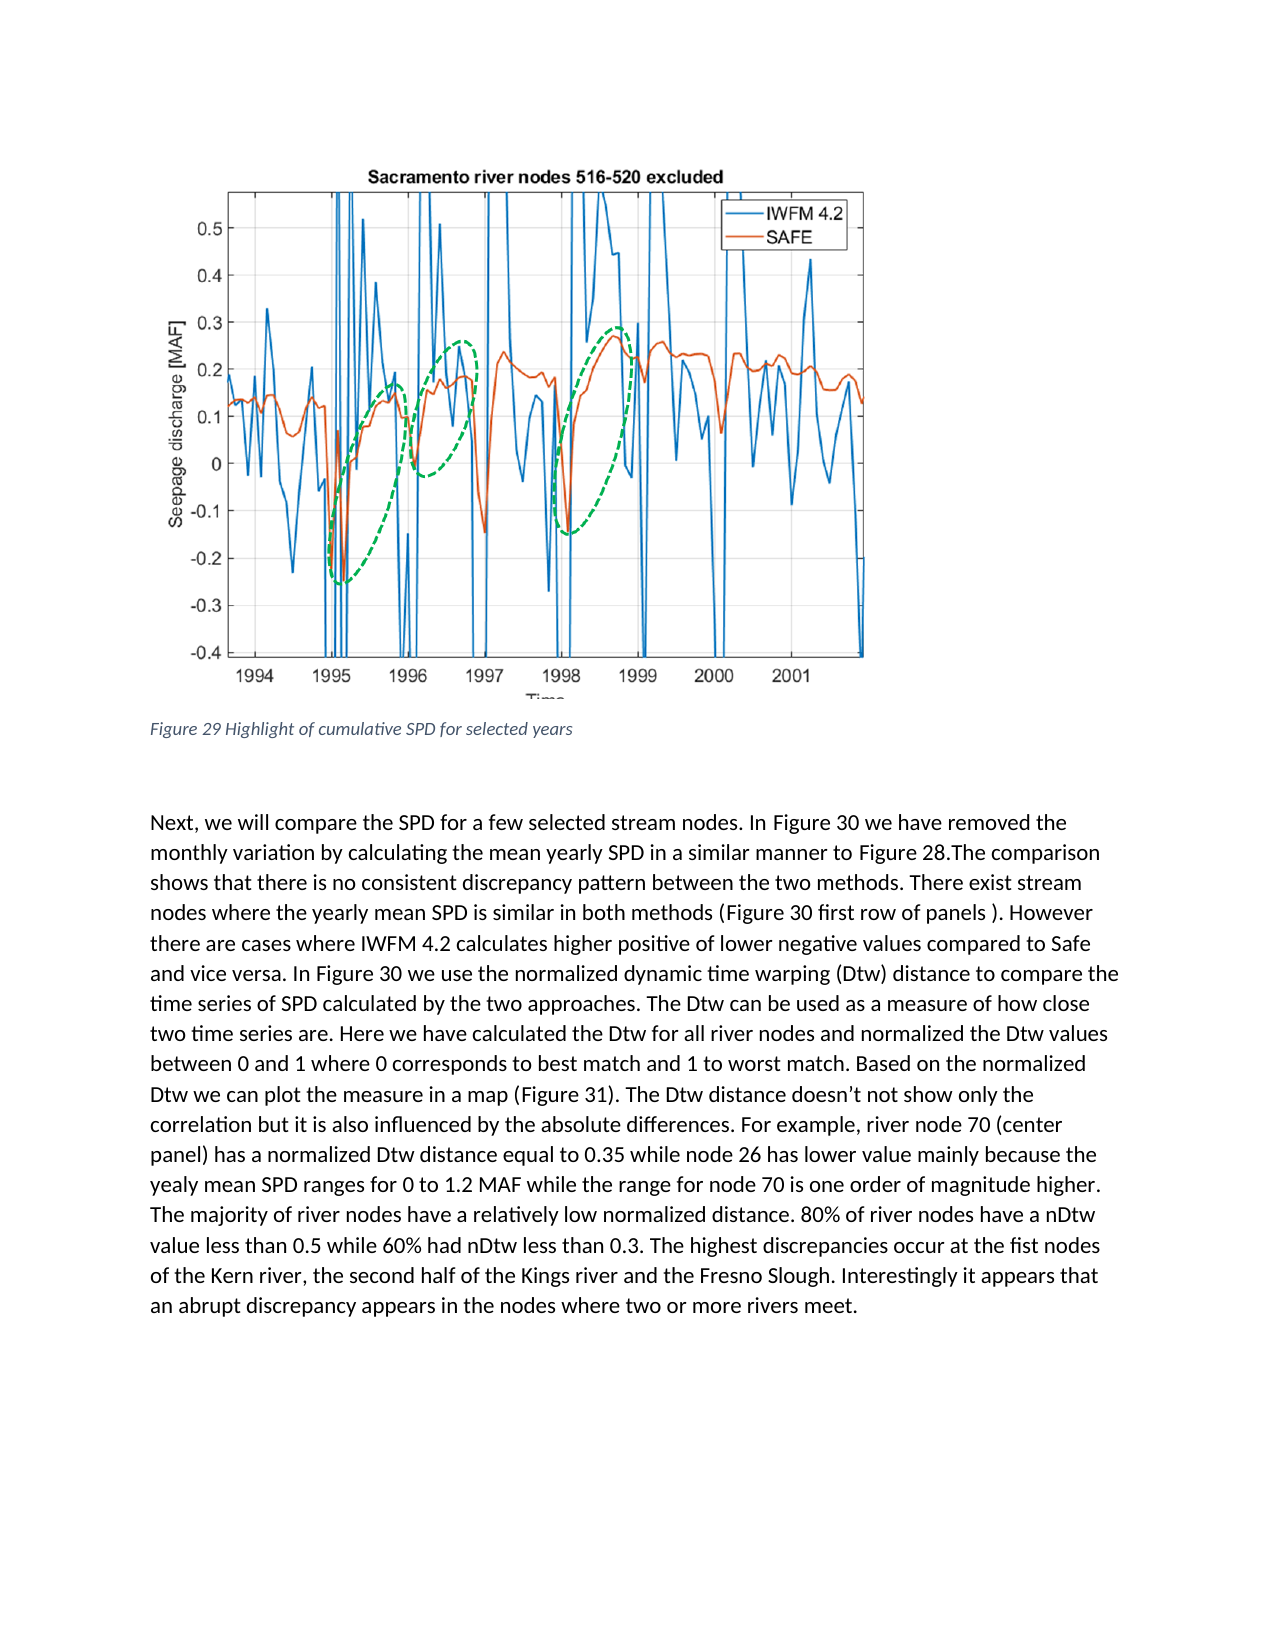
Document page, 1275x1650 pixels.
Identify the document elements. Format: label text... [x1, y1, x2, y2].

picture [150, 150, 885, 699]
text Next, we will compare the SPD for a few selected stream nodes. In Figure 17 we have removed the monthly variation by calculating the mean yearly SPD in a similar manner to Figure 15.The comparison shows that there is no consistent discrepancy pattern between the two methods. There exist stream nodes where the yearly mean SPD is similar in both methods (Figure 17 first row of panels ). However there are cases where IWFM 4.2 calculates higher positive of lower negative values compared to Safe and vice versa. In Figure 17 we use the normalized dynamic time warping (Dtw) distance to compare the time series of SPD calculated by the two approaches. The Dtw can be used as a measure of how close two time series are. Here we have calculated the Dtw for all river nodes and normalized the Dtw values between 0 and 1 where 0 corresponds to best match and 1 to worst match. Based on the normalized Dtw we can plot the measure in a map (Figure 18). The Dtw distance doesn’t not show only the correlation but it is also influenced by the absolute differences. For example, river node 70 (center panel) has a normalized Dtw distance equal to 0.35 while node 26 has lower value mainly because the yealy mean SPD ranges for 0 to 1.2 MAF while the range for node 70 is one order of magnitude higher. The majority of river nodes have a relatively low normalized distance. 80% of river nodes have a nDtw value less than 0.5 while 60% had nDtw less than 0.3. The highest discrepancies occur at the fist nodes of the Kern river, the second half of the Kings river and the Fresno Slough. Interestingly it appears that an abrupt discrepancy appears in the nodes where two or more rivers meet. [150, 808, 1125, 1319]
